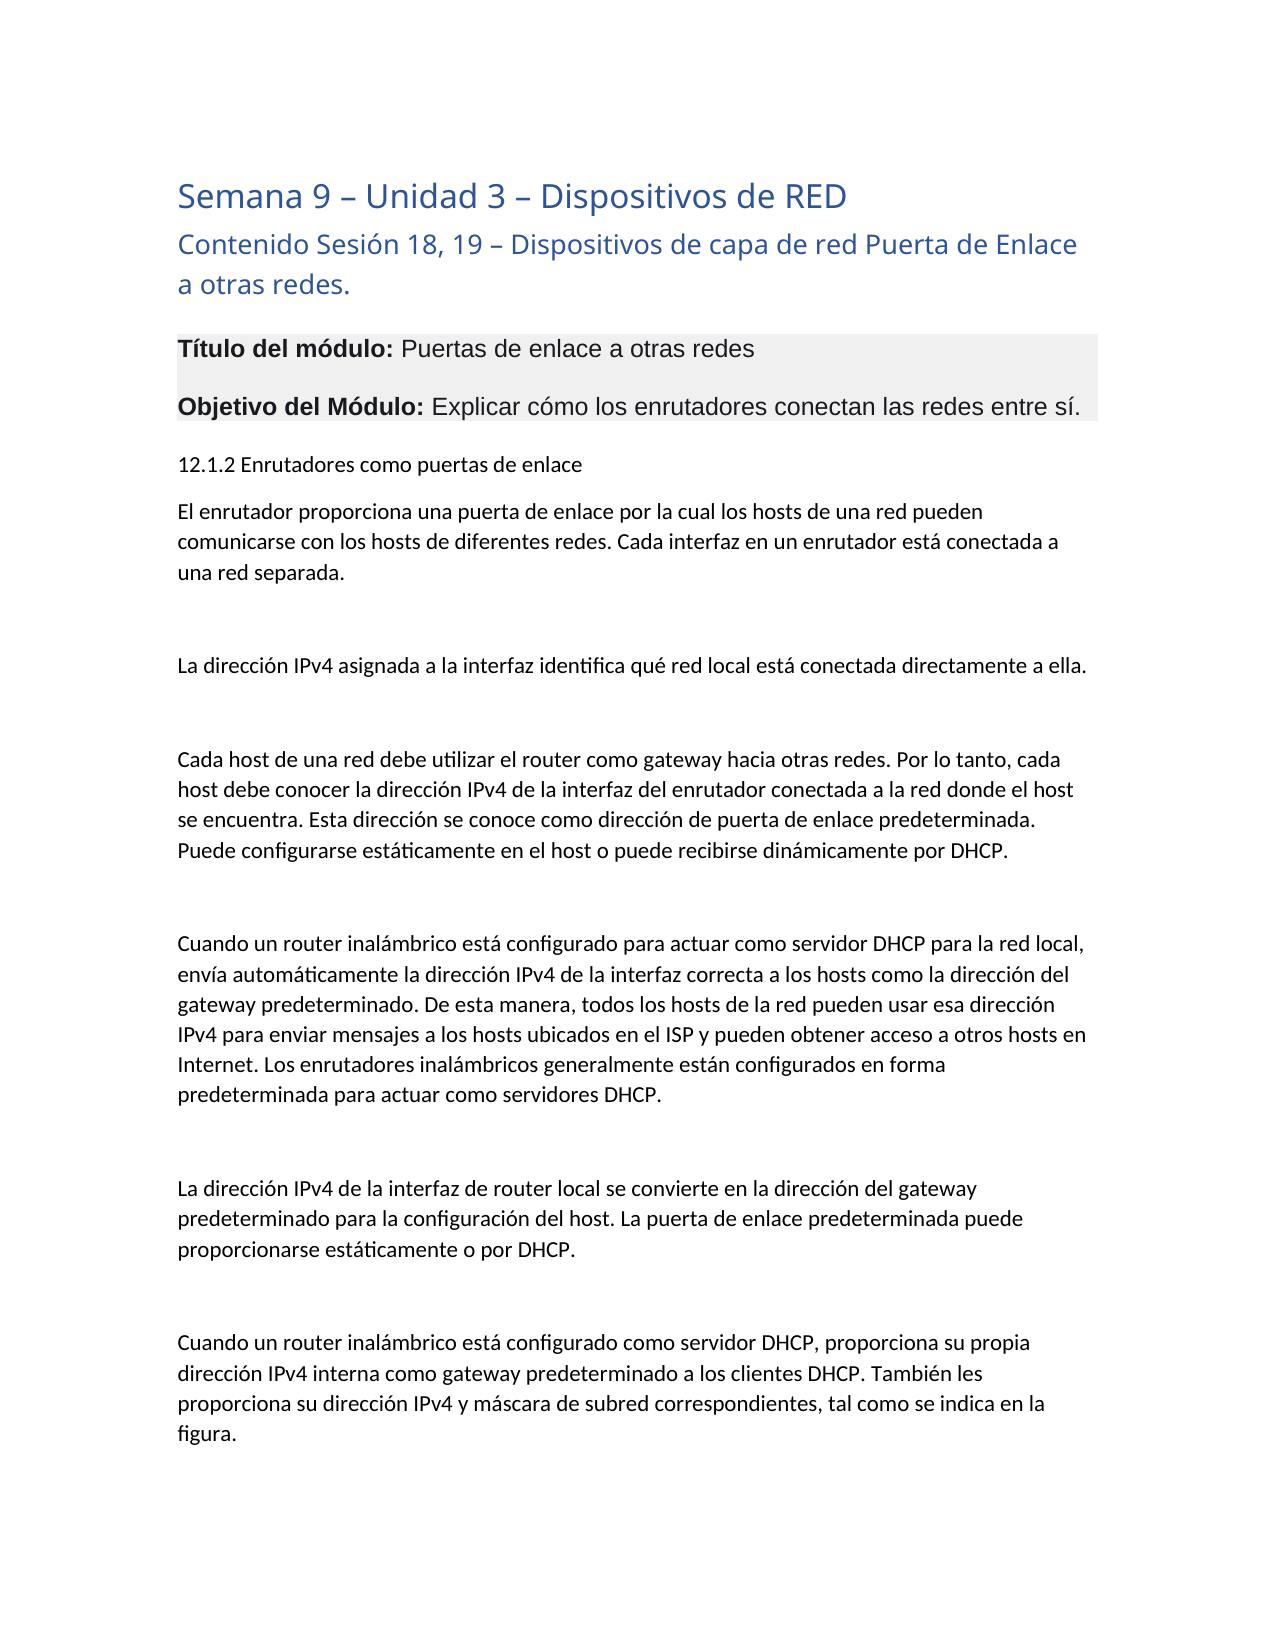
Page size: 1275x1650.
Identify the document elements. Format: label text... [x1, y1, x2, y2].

text La dirección IPv4 asignada a la interfaz identifica qué red local está conectada directamente a ella. [177, 651, 1098, 679]
text 12.1.2 Enrutadores como puertas de enlace [177, 450, 1098, 478]
text Título del módulo: Puertas de enlace a otras redes [177, 334, 1098, 363]
subtitle Semana 9 – Unidad 3 – Dispositivos de RED [177, 173, 1098, 218]
text Cuando un router inalámbrico está configurado como servidor DHCP, proporciona su propia dirección IPv4 interna como gateway predeterminado a los clientes DHCP. También les proporciona su dirección IPv4 y máscara de subred correspondientes, tal como se indica en la figura. [177, 1328, 1098, 1447]
subtitle Contenido Sesión 18, 19 – Dispositivos de capa de red Puerta de Enlace a otras redes. [177, 226, 1098, 302]
text La dirección IPv4 de la interfaz de router local se convierte en la dirección del gateway predeterminado para la configuración del host. La puerta de enlace predeterminada puede proporcionarse estáticamente o por DHCP. [177, 1174, 1098, 1263]
text Cuando un router inalámbrico está configurado para actuar como servidor DHCP para la red local, envía automáticamente la dirección IPv4 de la interfaz correcta a los hosts como la dirección del gateway predeterminado. De esta manera, todos los hosts de la red pueden usar esa dirección IPv4 para enviar mensajes a los hosts ubicados en el ISP y pueden obtener acceso a otros hosts en Internet. Los enrutadores inalámbricos generalmente están configurados en forma predeterminada para actuar como servidores DHCP. [177, 929, 1098, 1108]
text Objetivo del Módulo: Explicar cómo los enrutadores conectan las redes entre sí. [177, 392, 1098, 421]
text Cada host de una red debe utilizar el router como gateway hacia otras redes. Por lo tanto, cada host debe conocer la dirección IPv4 de la interfaz del enrutador conectada a la red donde el host se encuentra. Esta dirección se conoce como dirección de puerta de enlace predeterminada. Puede configurarse estáticamente en el host o puede recibirse dinámicamente por DHCP. [177, 745, 1098, 864]
text El enrutador proporciona una puerta de enlace por la cual los hosts de una red pueden comunicarse con los hosts de diferentes redes. Cada interfaz en un enrutador está conectada a una red separada. [177, 497, 1098, 586]
